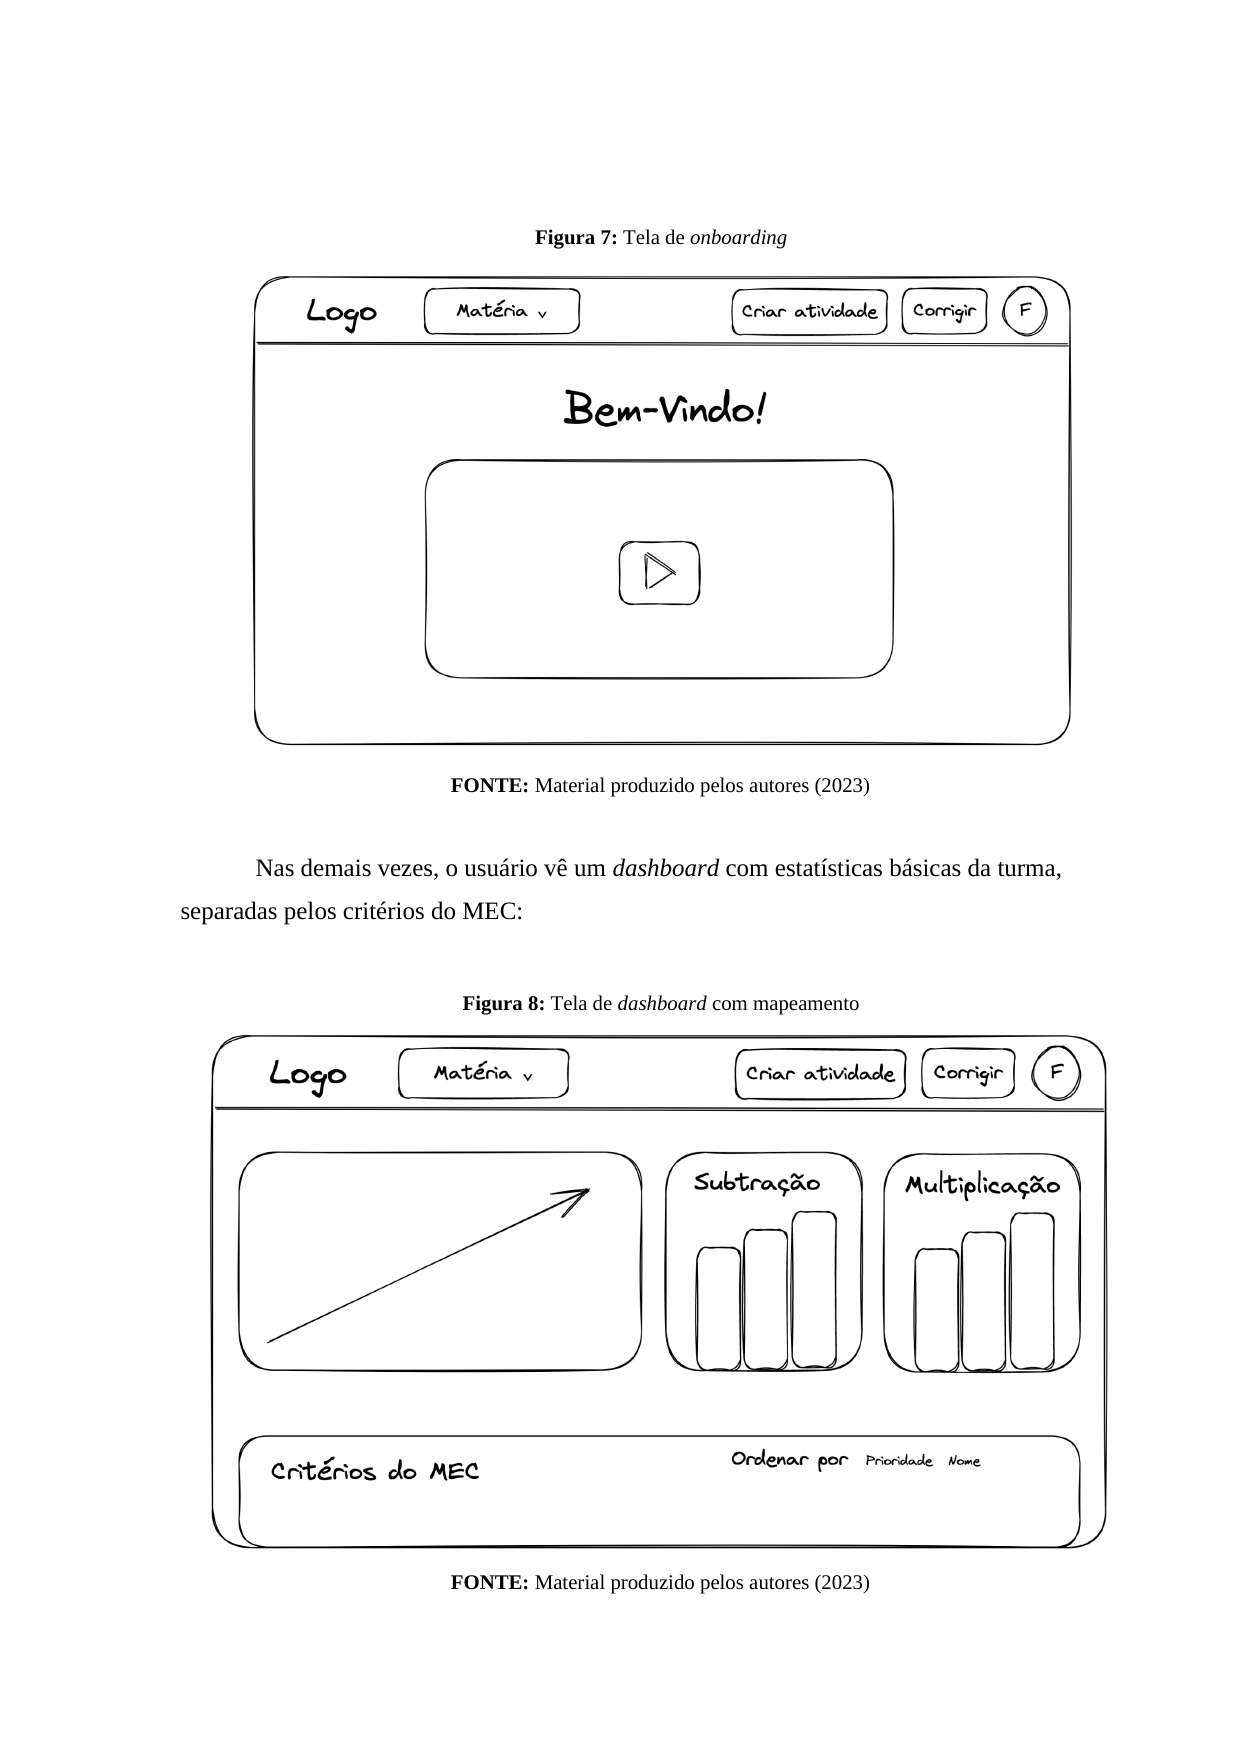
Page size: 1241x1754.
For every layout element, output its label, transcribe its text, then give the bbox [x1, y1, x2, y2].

text Nas demais vezes, o usuário vê um dashboard com estatísticas básicas da turma, separadas pelos critérios do MEC: [180, 853, 1125, 925]
picture [208, 1029, 1114, 1552]
text FONTE: Material produzido pelos autores (2023) [195, 773, 1125, 797]
text FONTE: Material produzido pelos autores (2023) [195, 1570, 1125, 1594]
picture [243, 263, 1079, 755]
